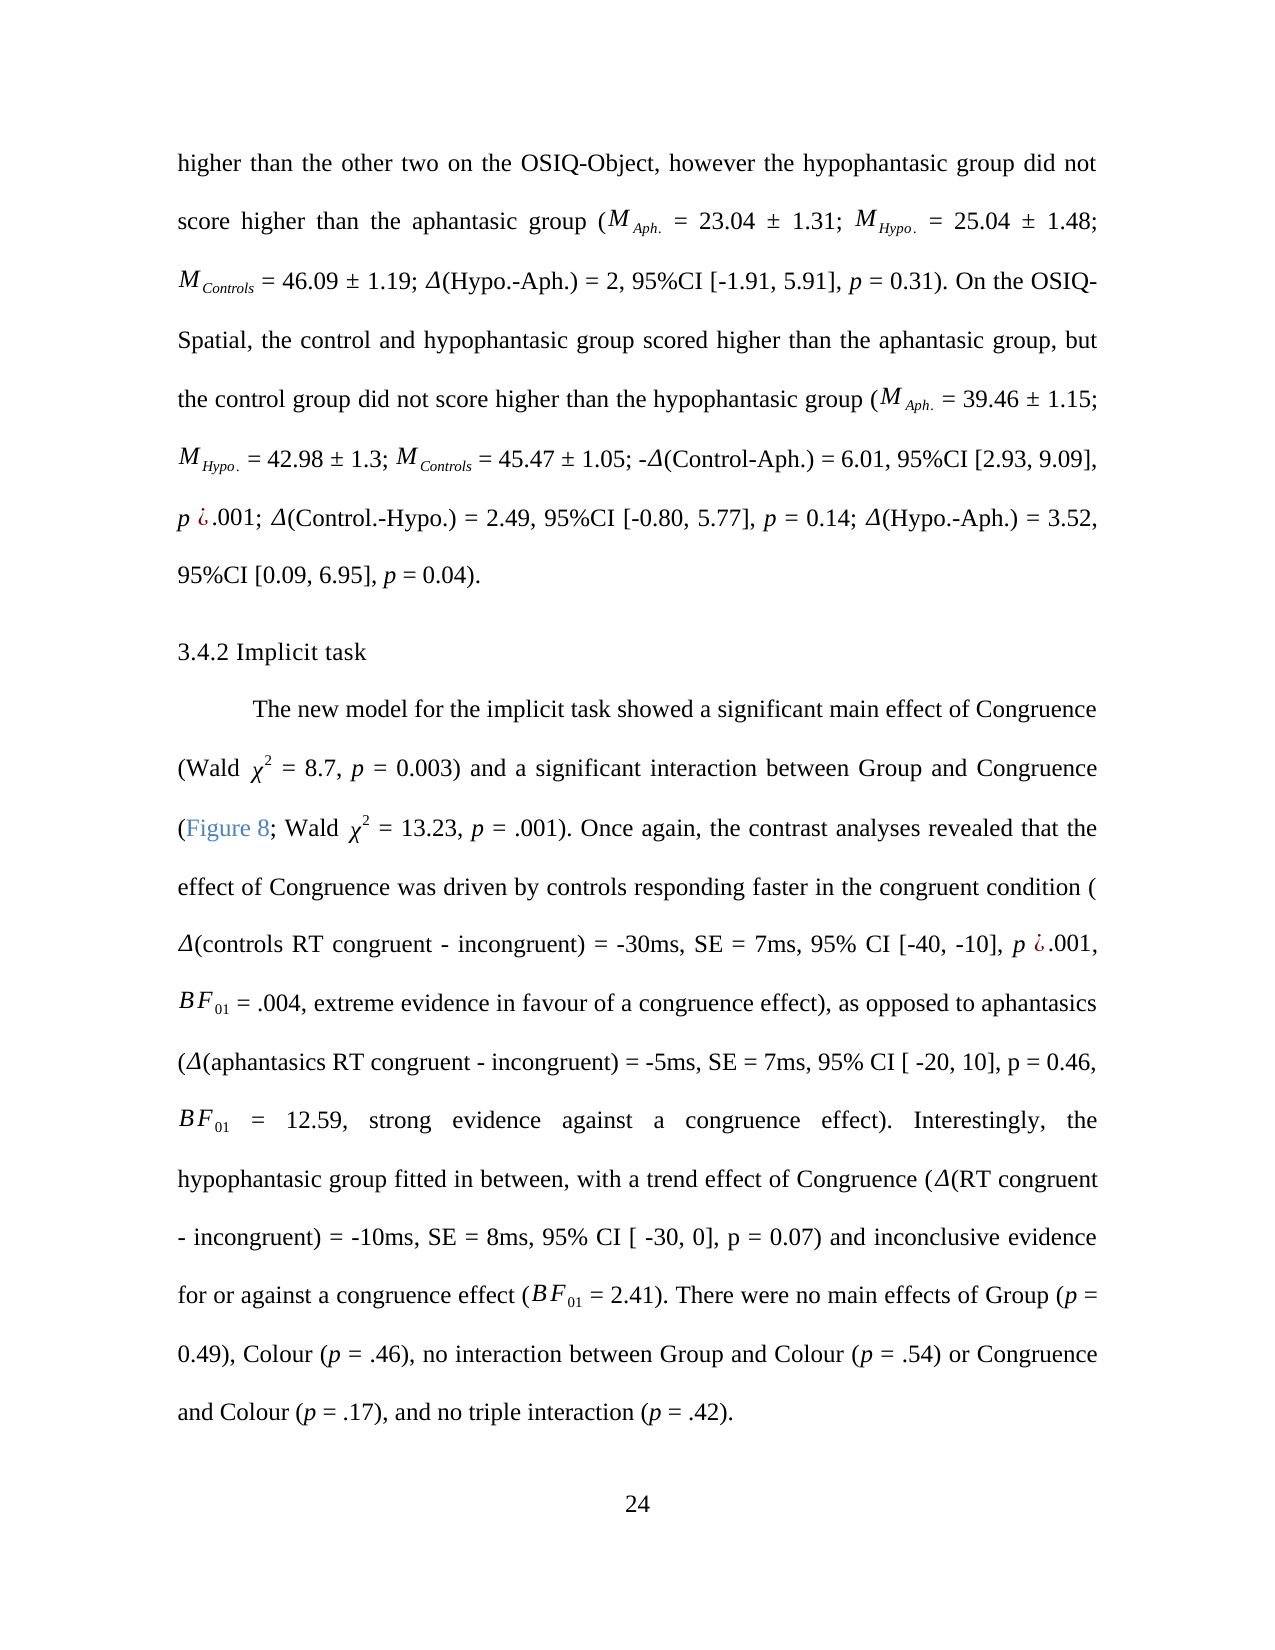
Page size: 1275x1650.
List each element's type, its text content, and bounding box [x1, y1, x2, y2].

subtitle 3.4.2 Implicit task [177, 637, 1098, 666]
text The new model for the implicit task showed a significant main effect of Congruence (Wald = 8.7, p = 0.003) and a significant interaction between Group and Congruence (Figure 8; Wald = 13.23, p = .001). Once again, the contrast analyses revealed that the effect of Congruence was driven by controls responding faster in the congruent condition ((controls RT congruent - incongruent) = -30ms, SE = 7ms, 95% CI [-40, -10], p , = .004, extreme evidence in favour of a congruence effect), as opposed to aphantasics ((aphantasics RT congruent - incongruent) = -5ms, SE = 7ms, 95% CI [ -20, 10], p = 0.46, = 12.59, strong evidence against a congruence effect). Interestingly, the hypophantasic group fitted in between, with a trend effect of Congruence ((RT congruent - incongruent) = -10ms, SE = 8ms, 95% CI [ -30, 0], p = 0.07) and inconclusive evidence for or against a congruence effect ( = 2.41). There were no main effects of Group (p = 0.49), Colour (p = .46), no interaction between Group and Colour (p = .54) or Congruence and Colour (p = .17), and no triple interaction (p = .42). [177, 694, 1098, 1426]
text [177, 148, 1098, 589]
